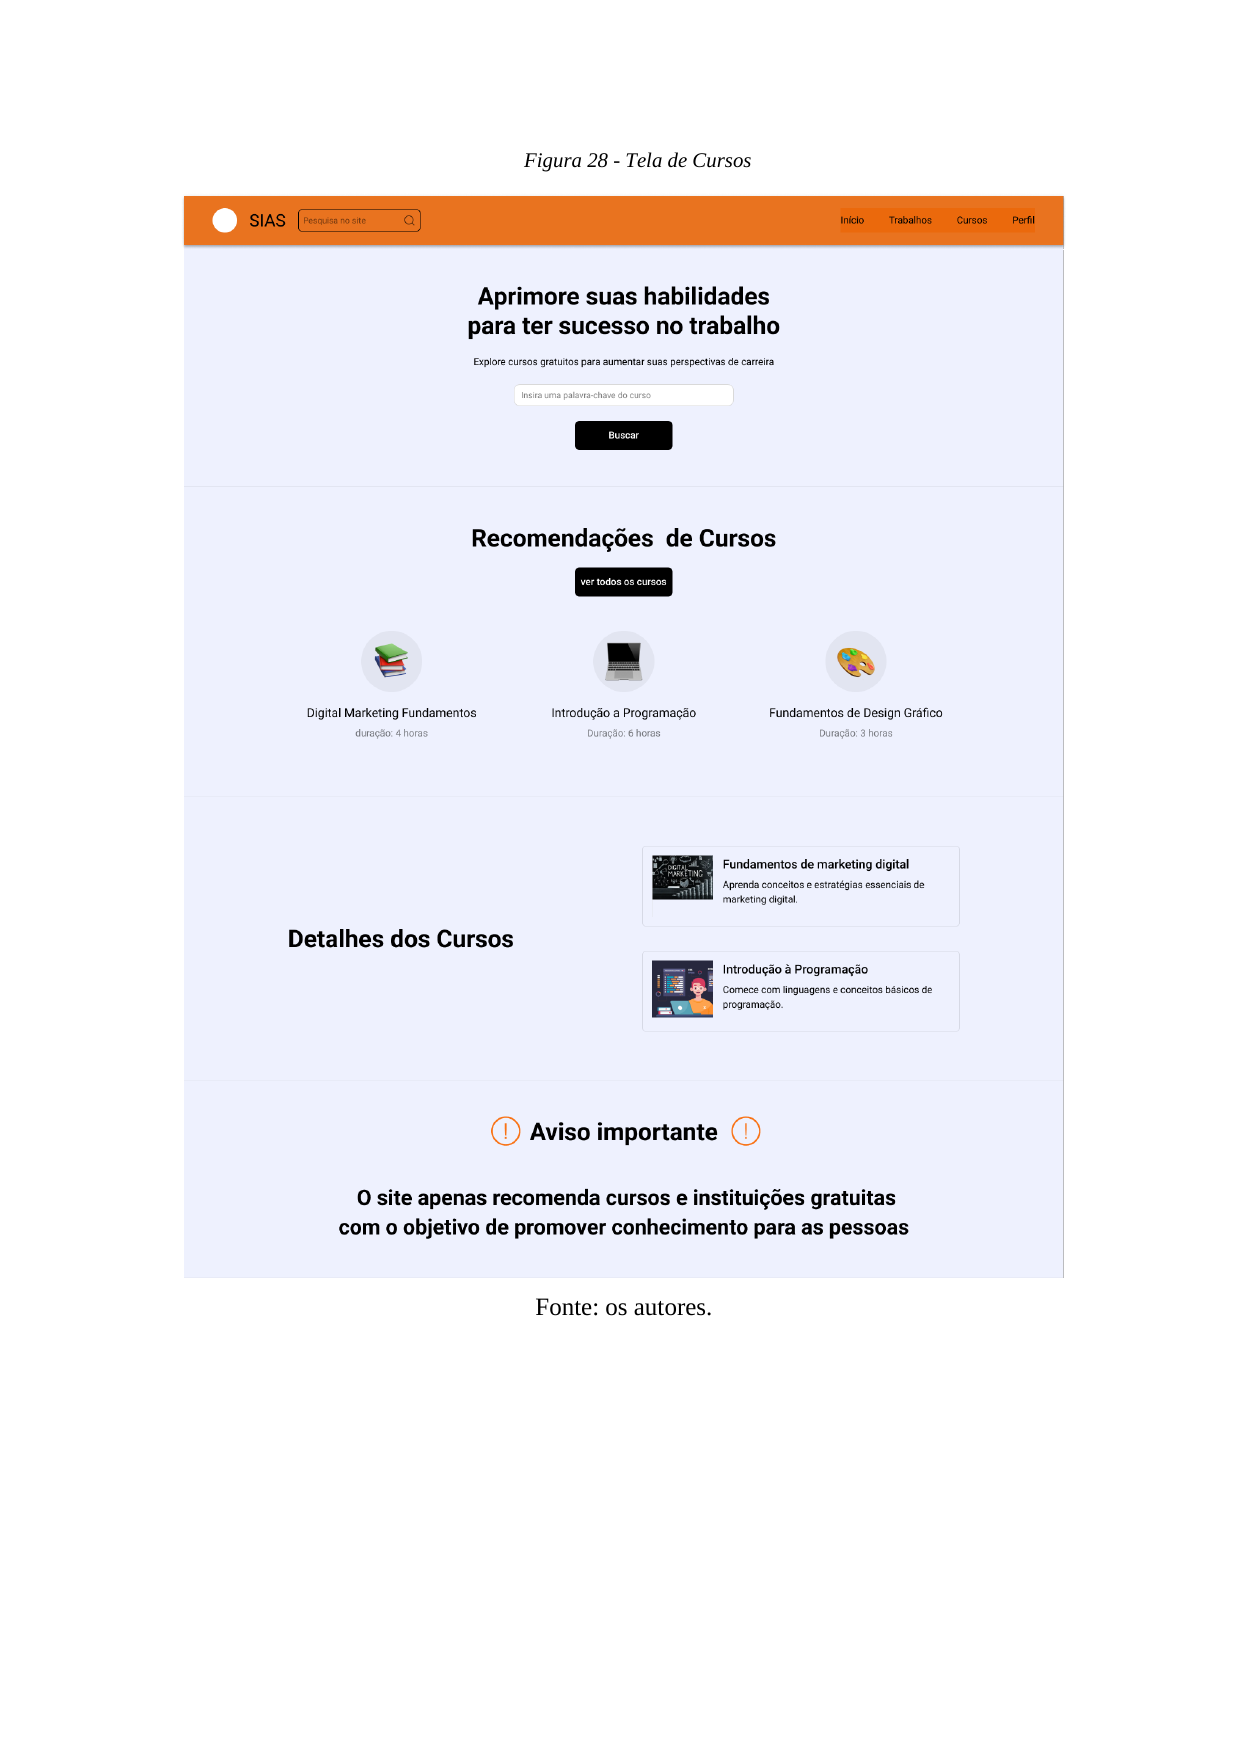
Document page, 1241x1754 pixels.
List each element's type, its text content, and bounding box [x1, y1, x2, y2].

text Fonte: os autores. [177, 1292, 1070, 1320]
text Figura 28 - Tela de Cursos [177, 148, 1070, 172]
picture [180, 192, 1067, 1278]
